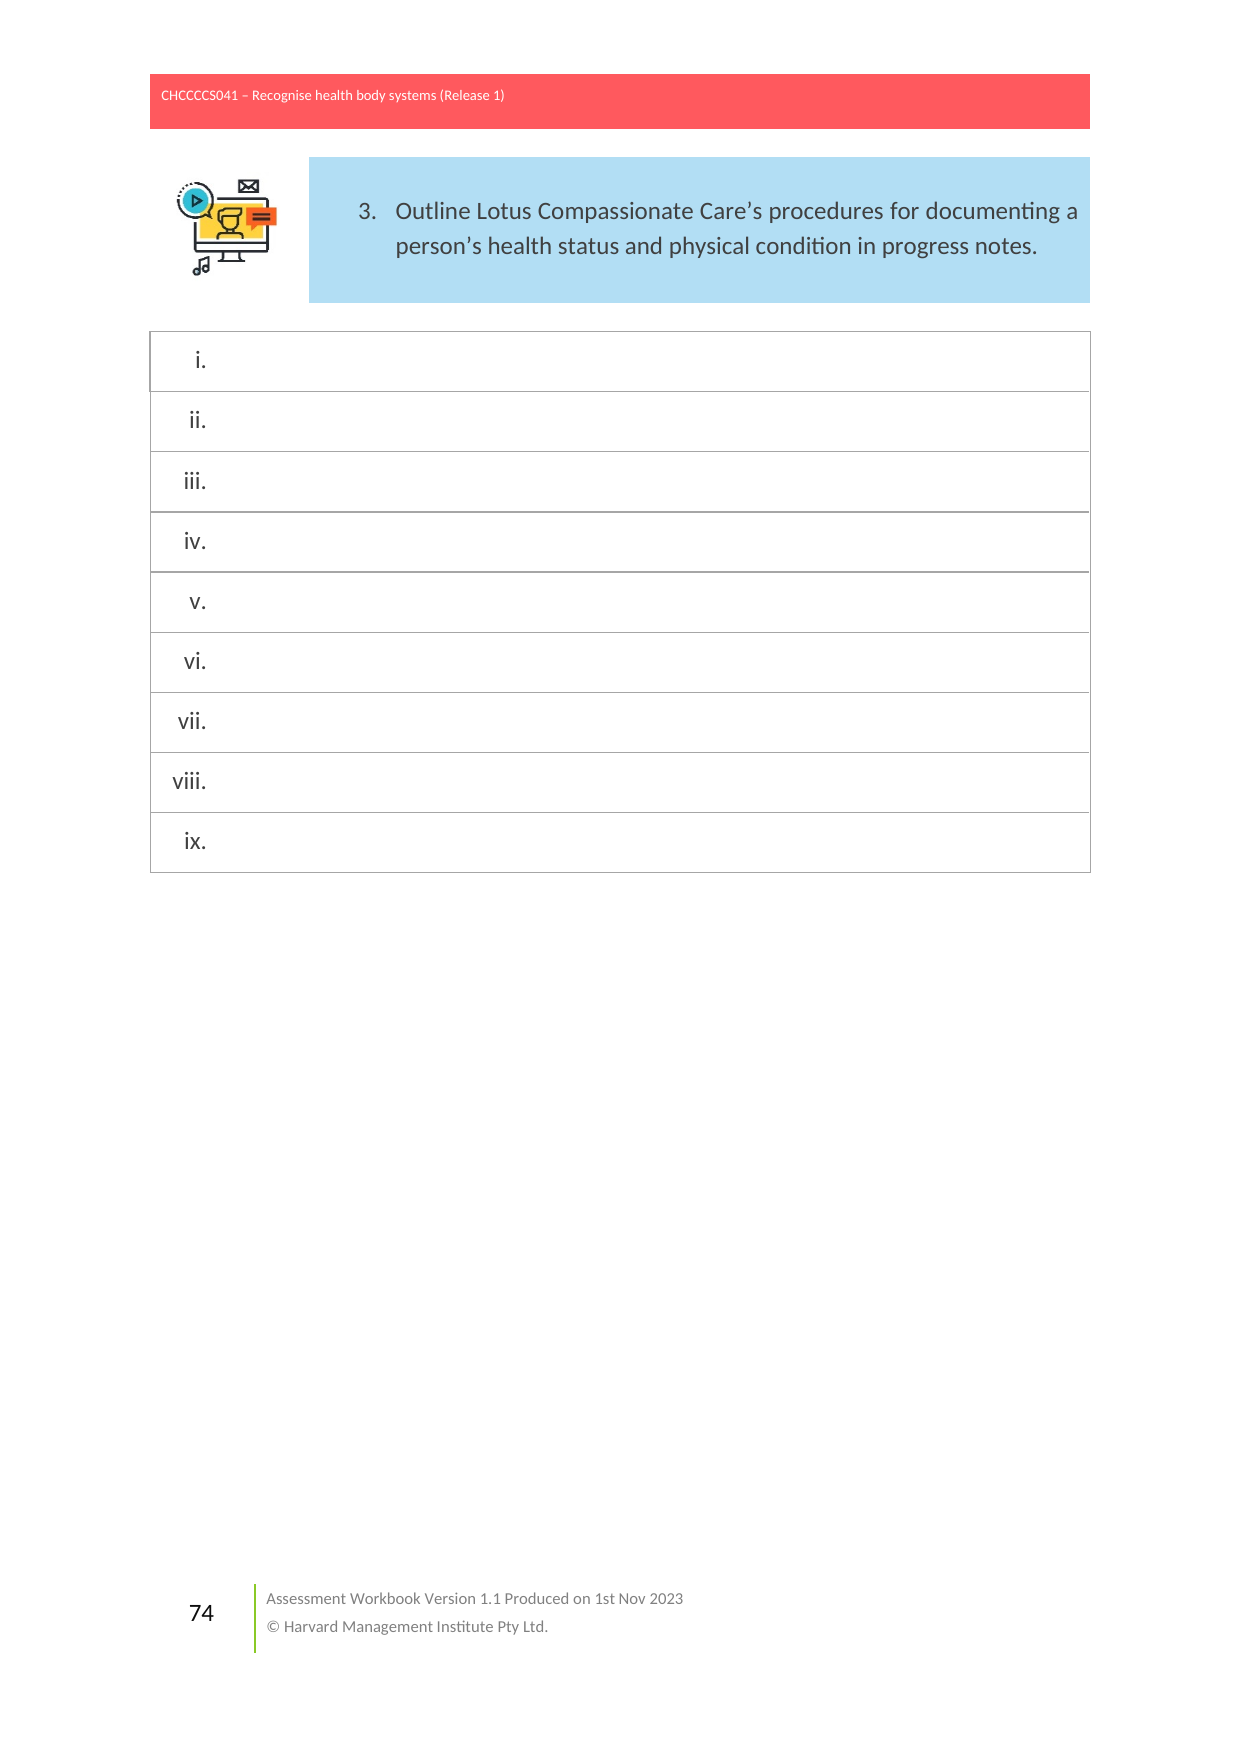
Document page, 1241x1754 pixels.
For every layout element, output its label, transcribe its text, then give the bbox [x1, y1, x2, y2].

table_cell [151, 632, 1090, 692]
table_cell [151, 812, 1090, 872]
table_header [150, 157, 309, 303]
table_header [151, 332, 1090, 391]
table_cell [151, 692, 1090, 752]
picture [173, 169, 286, 287]
table_header Outline Lotus Compassionate Care’s procedures for documenting a person’s health status and physical condition in progress notes. [309, 157, 1090, 303]
table_cell [151, 391, 1090, 451]
table_cell [151, 511, 1090, 571]
table_cell [151, 752, 1090, 812]
table_cell [151, 571, 1090, 632]
table_cell [151, 451, 1090, 511]
